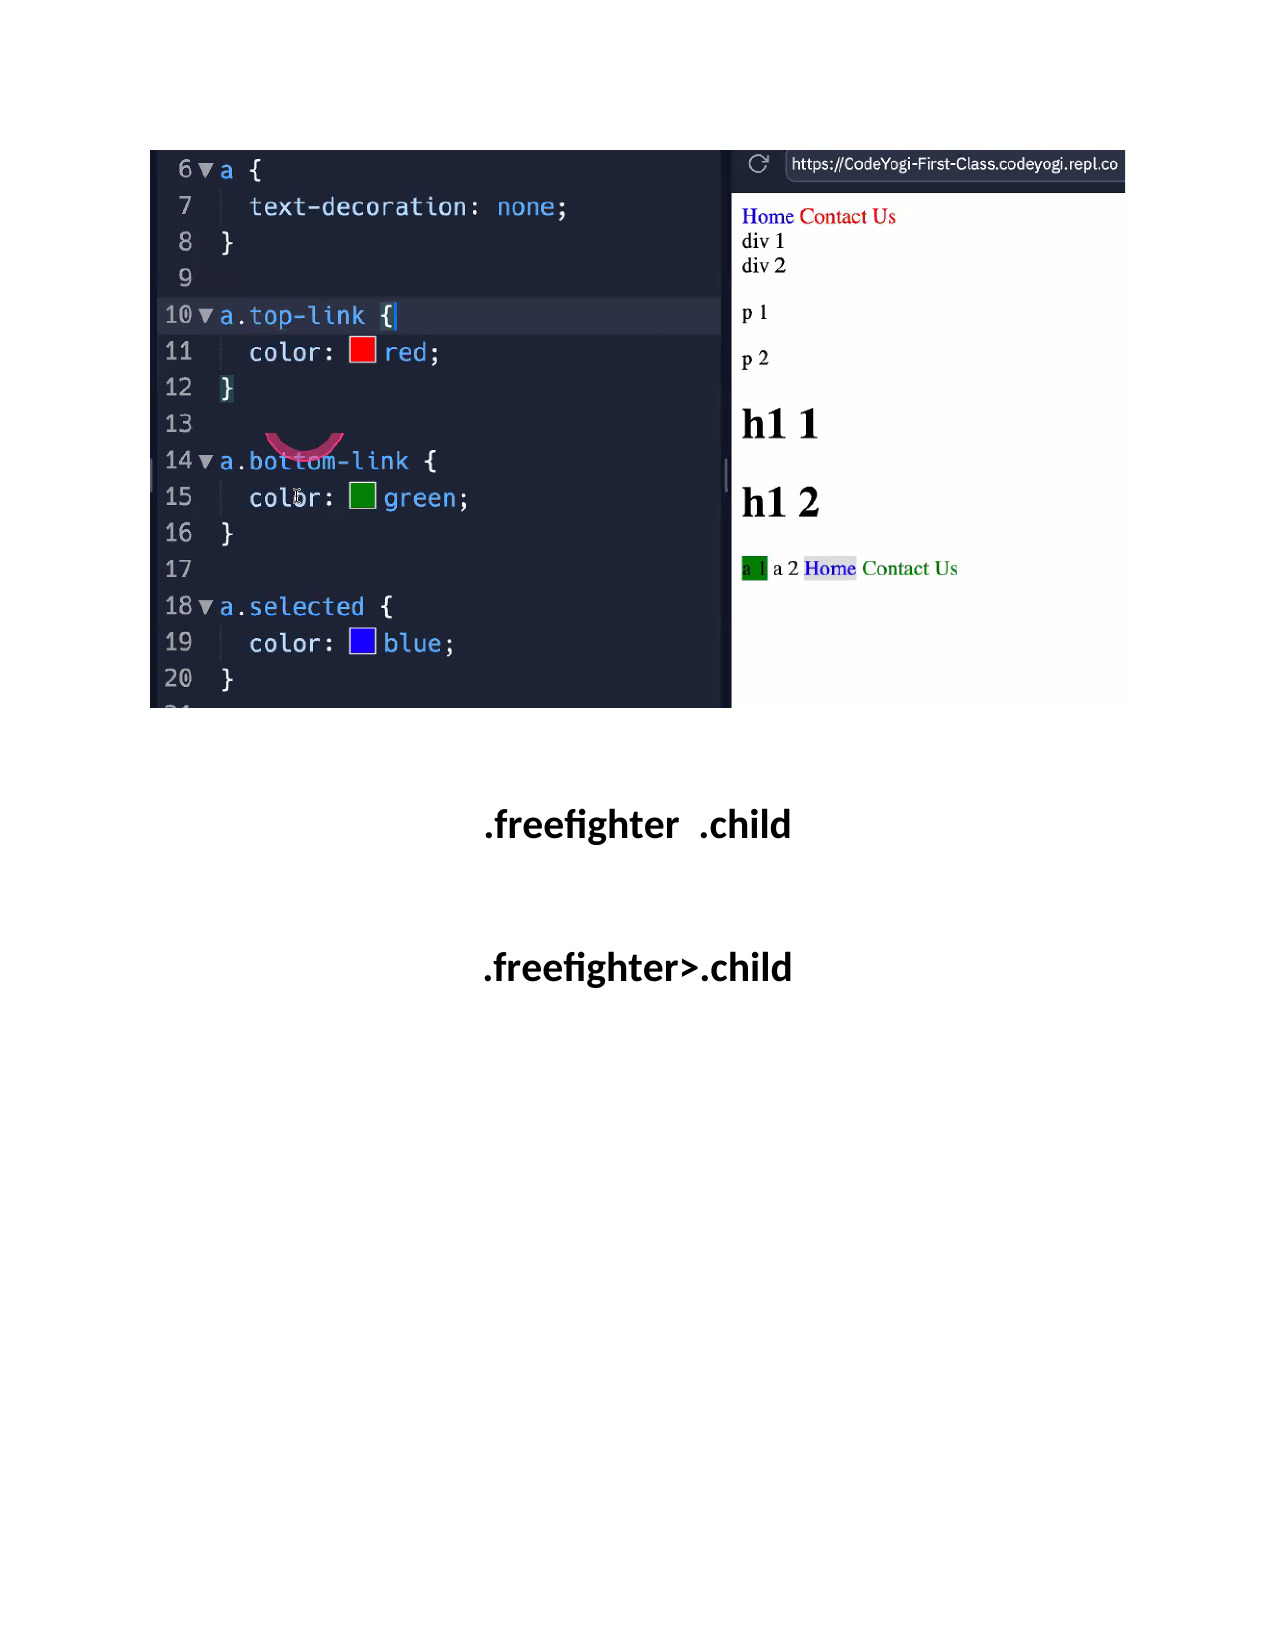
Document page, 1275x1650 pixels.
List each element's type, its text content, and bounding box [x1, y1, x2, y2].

text .freefighter>.child [150, 941, 1125, 992]
picture [150, 150, 1125, 708]
text .freefighter .child [150, 798, 1125, 849]
